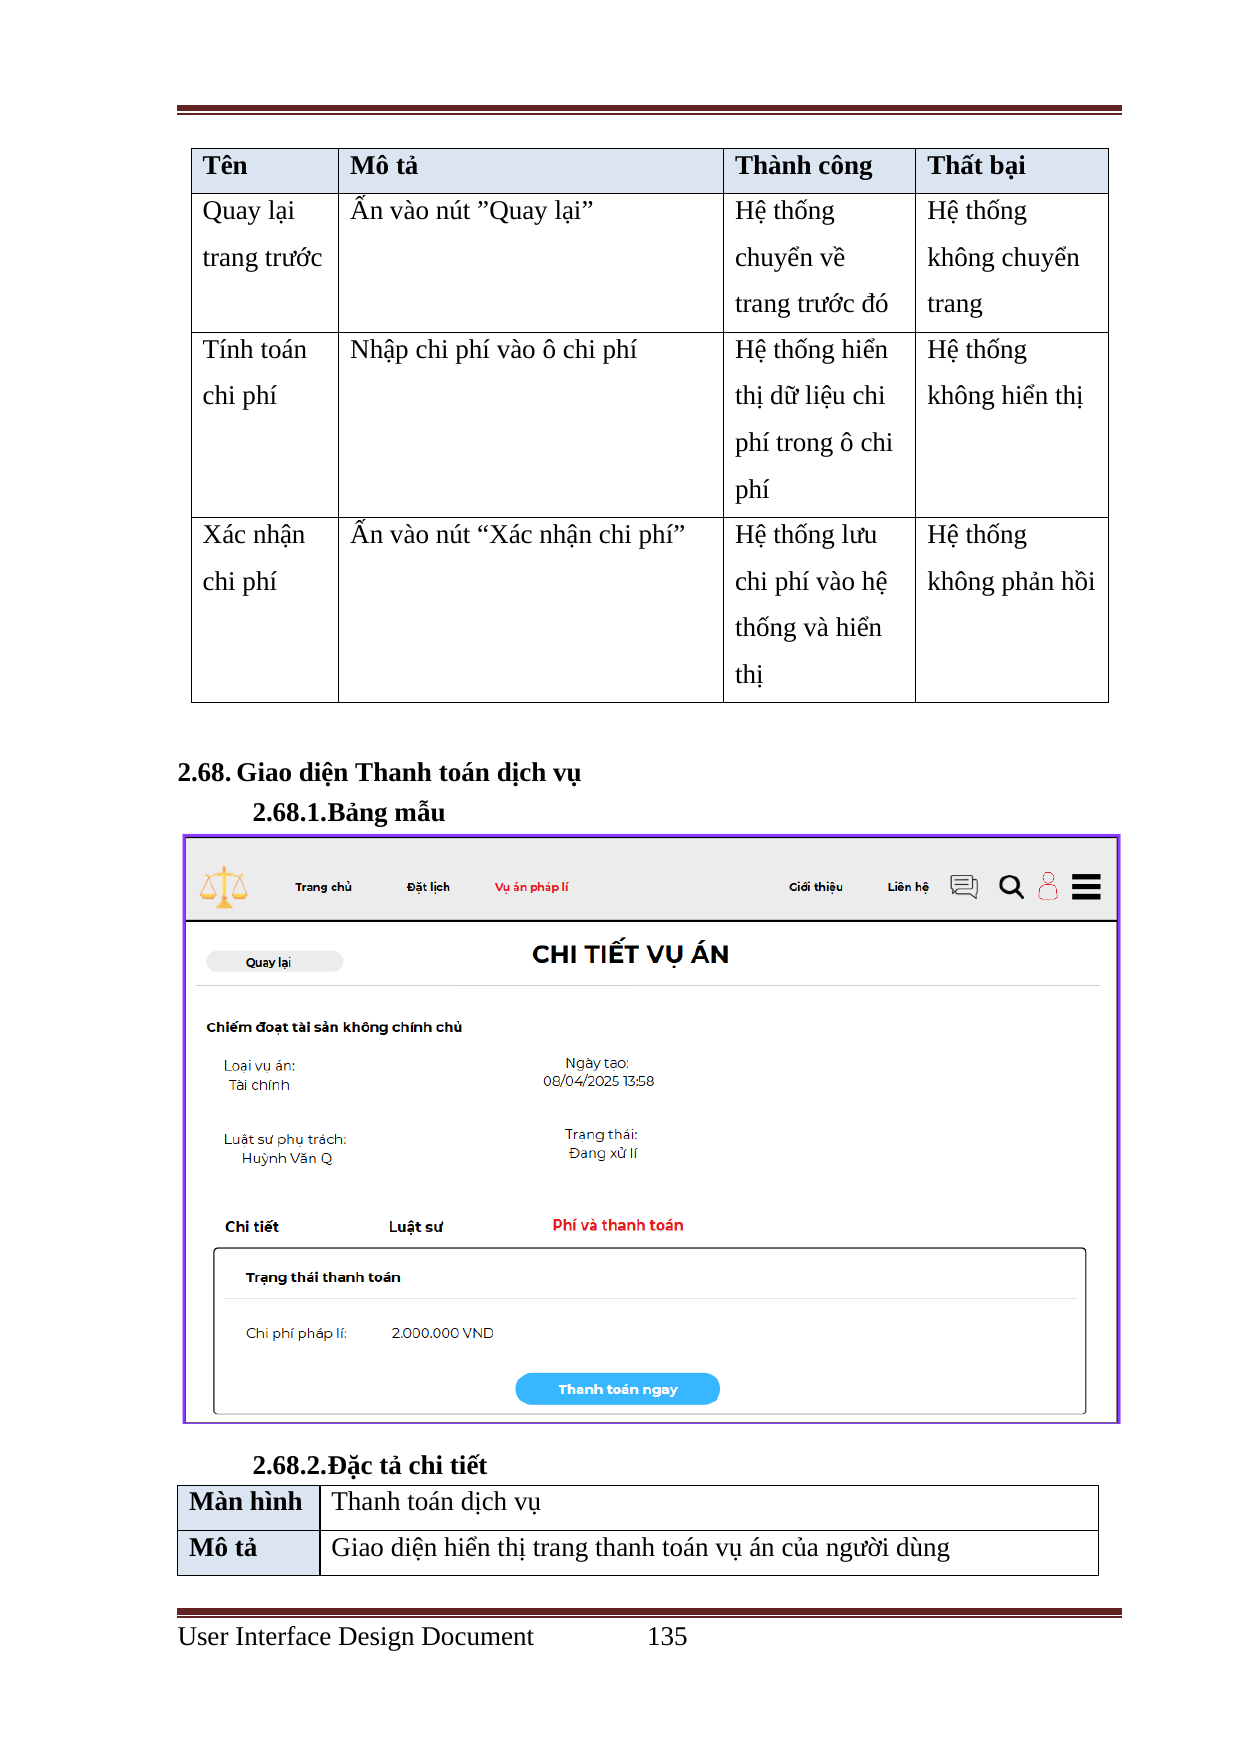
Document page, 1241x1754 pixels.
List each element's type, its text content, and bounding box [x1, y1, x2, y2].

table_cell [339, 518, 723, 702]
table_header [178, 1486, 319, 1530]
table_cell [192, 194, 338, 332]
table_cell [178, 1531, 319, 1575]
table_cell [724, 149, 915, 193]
subtitle Đặc tả chi tiết [252, 1449, 1122, 1480]
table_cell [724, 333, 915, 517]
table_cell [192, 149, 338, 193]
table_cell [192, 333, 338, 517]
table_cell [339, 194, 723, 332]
picture [177, 832, 1123, 1424]
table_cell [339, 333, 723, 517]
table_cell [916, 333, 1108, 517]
subtitle Bảng mẫu [252, 796, 1122, 827]
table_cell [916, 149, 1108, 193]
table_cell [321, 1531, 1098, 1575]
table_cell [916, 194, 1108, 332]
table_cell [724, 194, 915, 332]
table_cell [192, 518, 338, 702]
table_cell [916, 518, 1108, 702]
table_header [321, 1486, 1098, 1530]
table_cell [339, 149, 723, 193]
subtitle Giao diện Thanh toán dịch vụ [177, 756, 1122, 787]
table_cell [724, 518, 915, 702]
